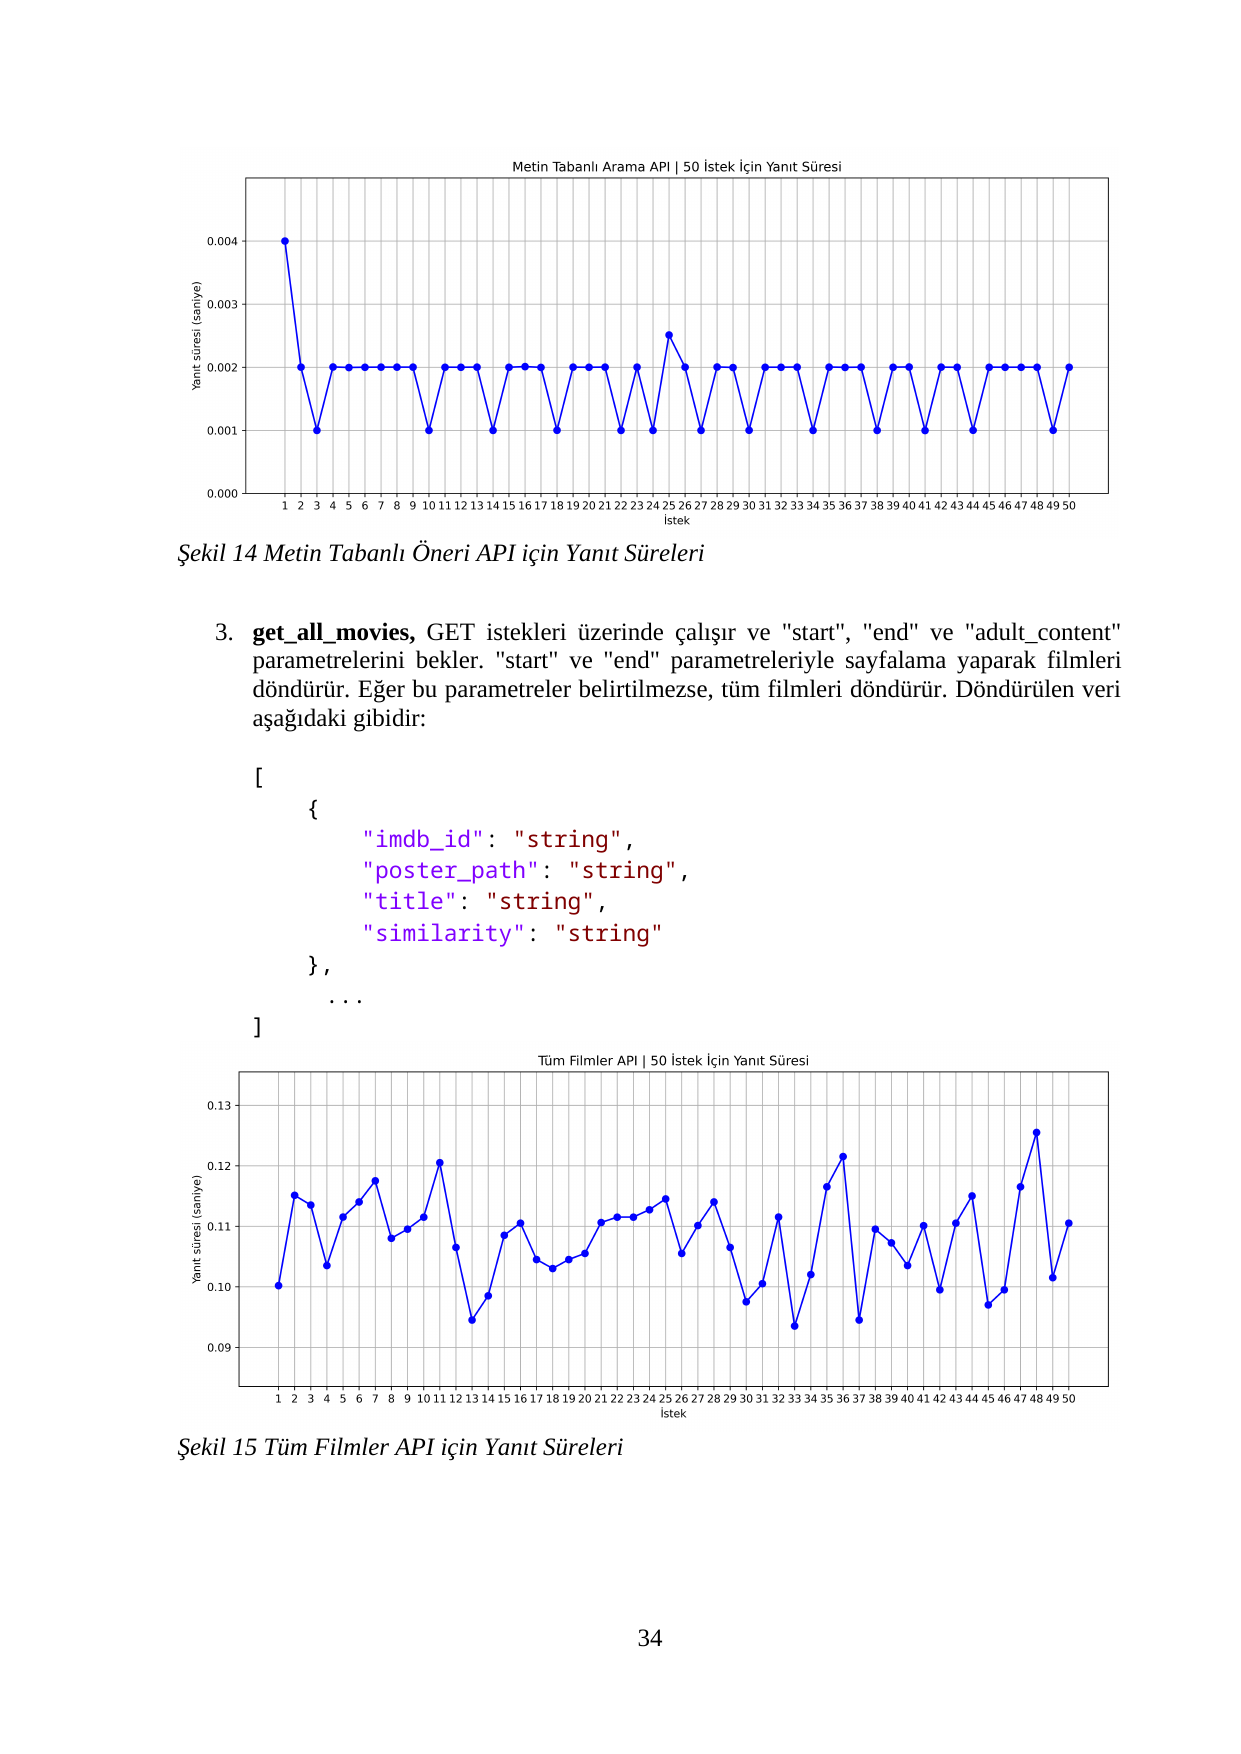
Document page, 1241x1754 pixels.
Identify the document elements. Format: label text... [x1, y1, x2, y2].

text ] [251, 1010, 1122, 1042]
picture [180, 1041, 1120, 1432]
text "title": "string", [251, 885, 1122, 917]
text ... [251, 979, 1122, 1010]
text Şekil 15 Tüm Filmler API için Yanıt Süreleri [177, 1432, 1122, 1461]
text Şekil 14 Metin Tabanlı Öneri API için Yanıt Süreleri [177, 538, 1122, 567]
picture [180, 147, 1120, 539]
text [ [251, 760, 1122, 792]
text { [251, 792, 1122, 823]
text "similarity": "string" [251, 917, 1122, 948]
text }, [251, 948, 1122, 979]
list get_all_movies, GET istekleri üzerinde çalışır ve "start", "end" ve "adult_content" parametrelerini bekler. "start" ve "end" parametreleriyle sayfalama yaparak filmleri döndürür. Eğer bu parametreler belirtilmezse, tüm filmleri döndürür. Döndürülen veri aşağıdaki gibidir: [215, 617, 1122, 732]
text "imdb_id": "string", [251, 823, 1122, 854]
text "poster_path": "string", [251, 854, 1122, 885]
